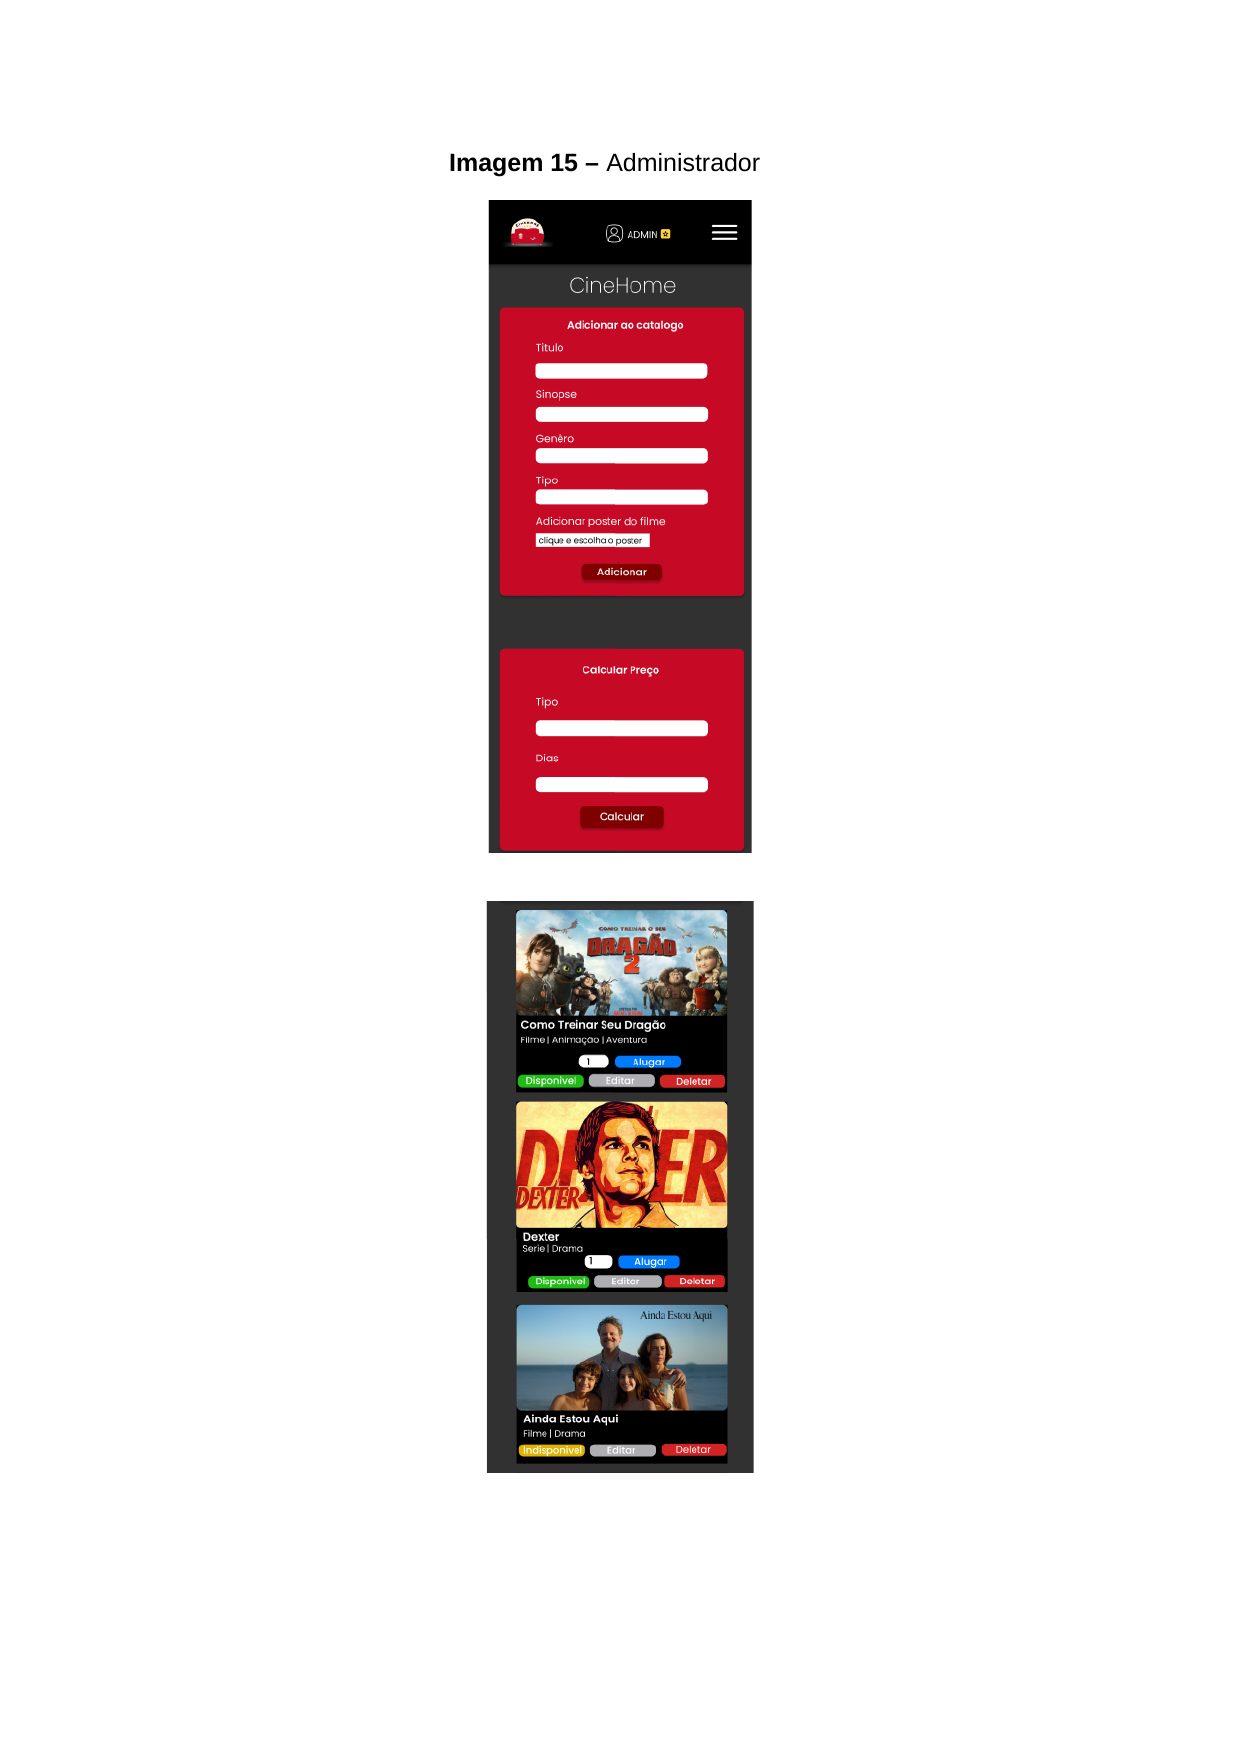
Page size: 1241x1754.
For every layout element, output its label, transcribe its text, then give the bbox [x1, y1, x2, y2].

picture [488, 200, 752, 853]
text Imagem 15 – Administrador [398, 148, 811, 176]
picture [486, 901, 754, 1473]
